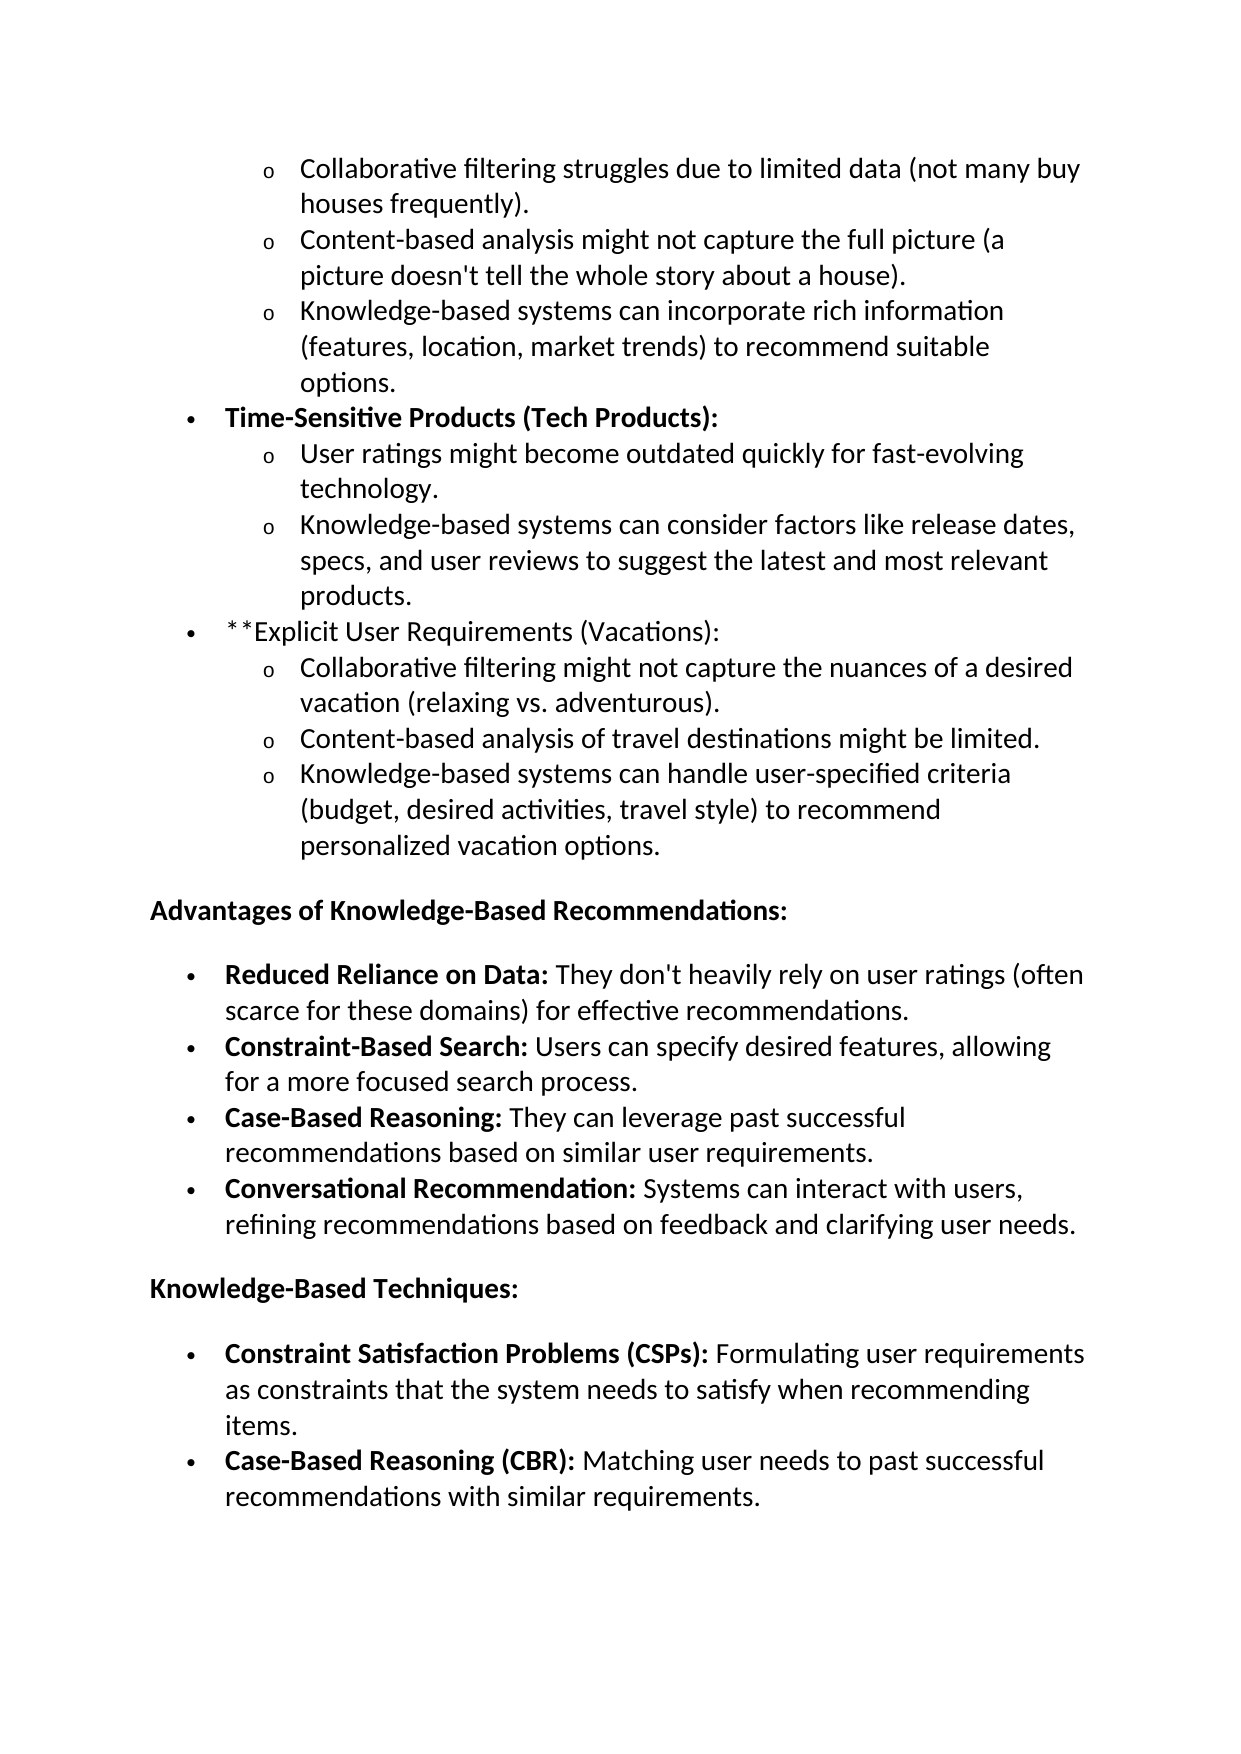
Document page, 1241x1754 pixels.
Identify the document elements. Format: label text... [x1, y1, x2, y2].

list Content-based analysis might not capture the full picture (a picture doesn't tell the whole story about a house). [262, 221, 1090, 292]
list Conversational Recommendation: Systems can interact with users, refining recommendations based on feedback and clarifying user needs. [187, 1170, 1090, 1241]
list Constraint Satisfaction Problems (CSPs): Formulating user requirements as constraints that the system needs to satisfy when recommending items. [187, 1335, 1090, 1442]
list Constraint-Based Search: Users can specify desired features, allowing for a more focused search process. [187, 1028, 1090, 1099]
list Knowledge-based systems can consider factors like release dates, specs, and user reviews to suggest the latest and most relevant products. [262, 506, 1090, 613]
list Collaborative filtering might not capture the nuances of a desired vacation (relaxing vs. adventurous). [262, 649, 1090, 720]
list Reduced Reliance on Data: They don't heavily rely on user ratings (often scarce for these domains) for effective recommendations. [187, 956, 1090, 1028]
list Content-based analysis of travel destinations might be limited. [262, 720, 1090, 756]
list Case-Based Reasoning: They can leverage past successful recommendations based on similar user requirements. [187, 1099, 1090, 1170]
list **Explicit User Requirements (Vacations): [187, 613, 1090, 649]
list Collaborative filtering struggles due to limited data (not many buy houses frequently). [262, 150, 1090, 221]
list User ratings might become outdated quickly for fast-evolving technology. [262, 435, 1090, 506]
list Knowledge-based systems can handle user-specified criteria (budget, desired activities, travel style) to recommend personalized vacation options. [262, 756, 1090, 862]
text Knowledge-Based Techniques: [150, 1271, 1090, 1306]
text Advantages of Knowledge-Based Recommendations: [150, 892, 1090, 927]
list Case-Based Reasoning (CBR): Matching user needs to past successful recommendations with similar requirements. [187, 1442, 1090, 1513]
list Knowledge-based systems can incorporate rich information (features, location, market trends) to recommend suitable options. [262, 292, 1090, 399]
list Time-Sensitive Products (Tech Products): [187, 399, 1090, 435]
